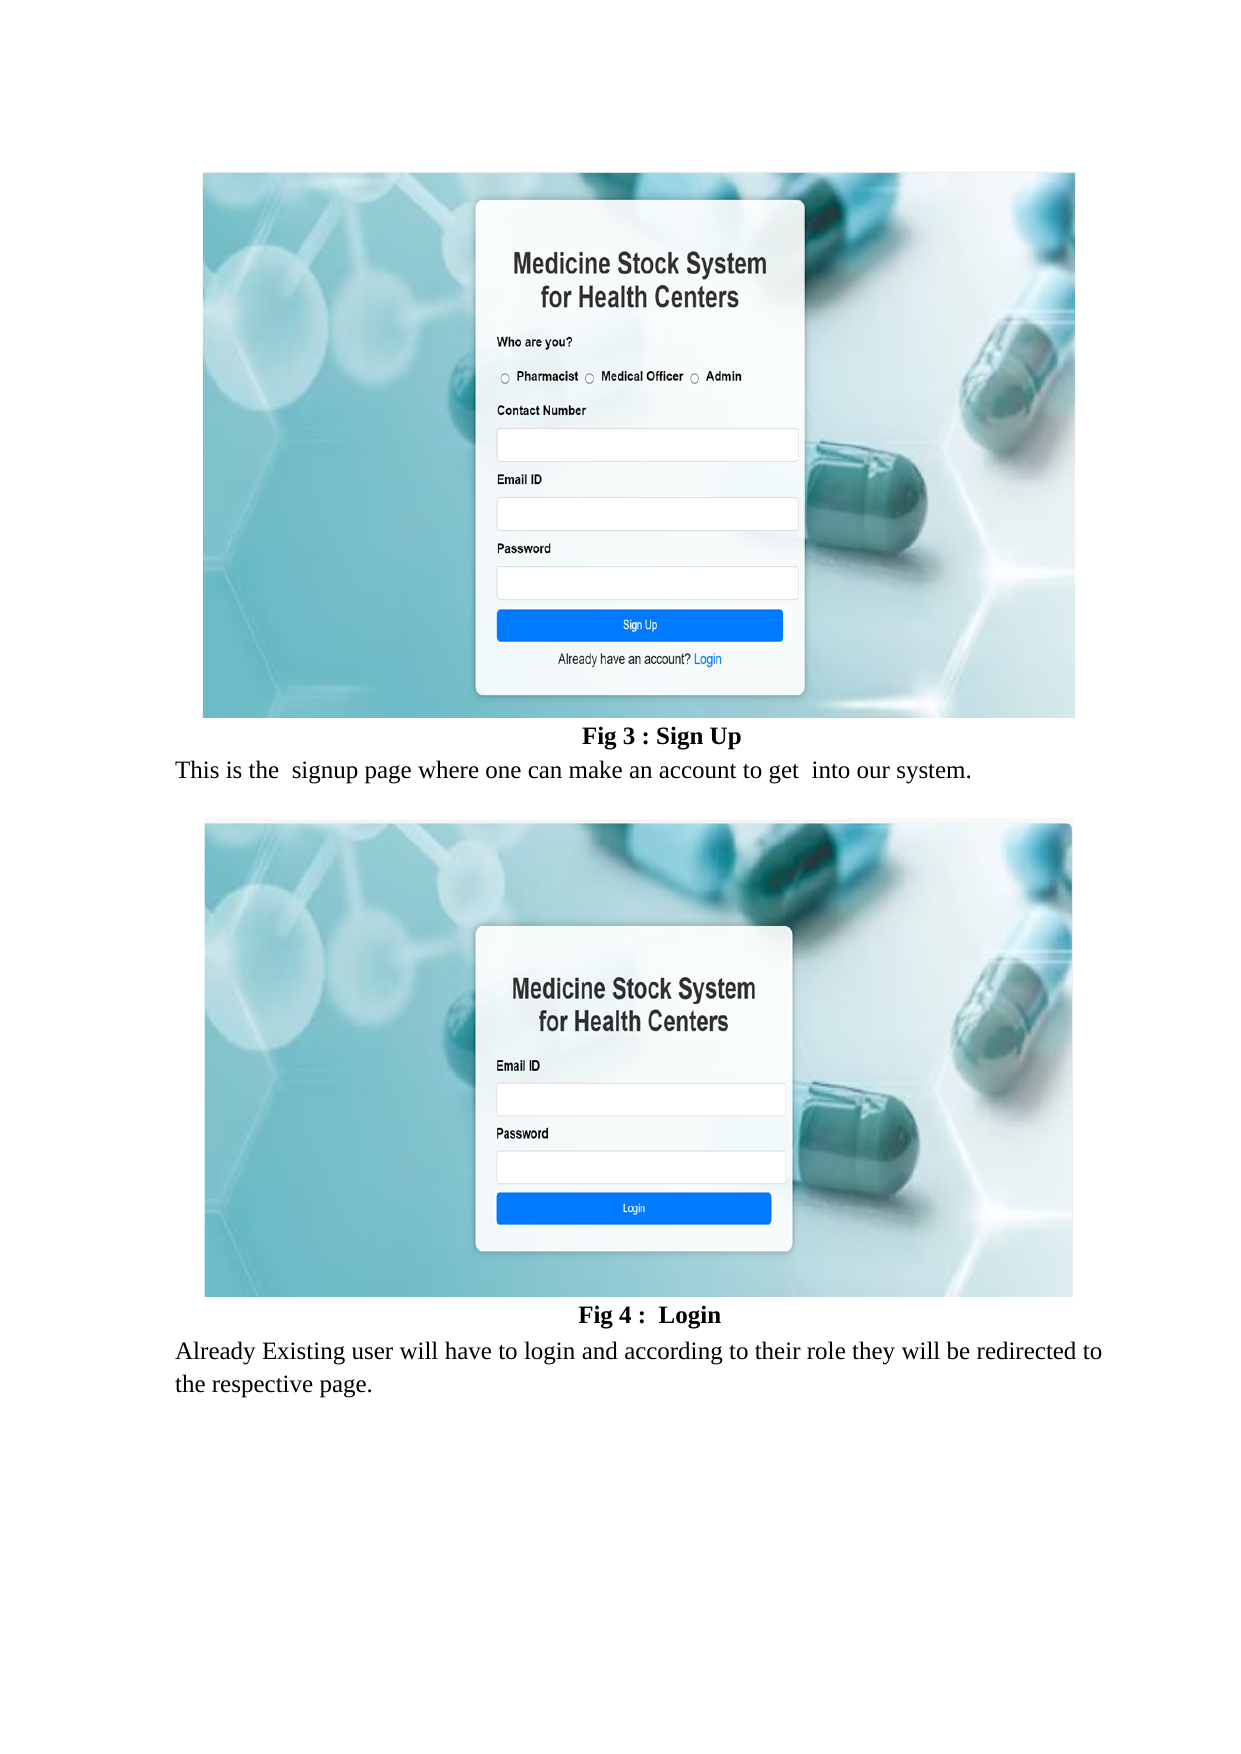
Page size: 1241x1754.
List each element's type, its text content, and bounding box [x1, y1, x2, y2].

text Already Existing user will have to login and according to their role they will be redirected to the respective page. [175, 1336, 1103, 1397]
text Fig 3 : Sign Up [175, 721, 1103, 750]
picture [202, 171, 1075, 718]
text Fig 4 : Login [175, 1301, 1103, 1329]
picture [204, 818, 1074, 1297]
text This is the signup page where one can make an account to get into our system. [175, 755, 1103, 783]
